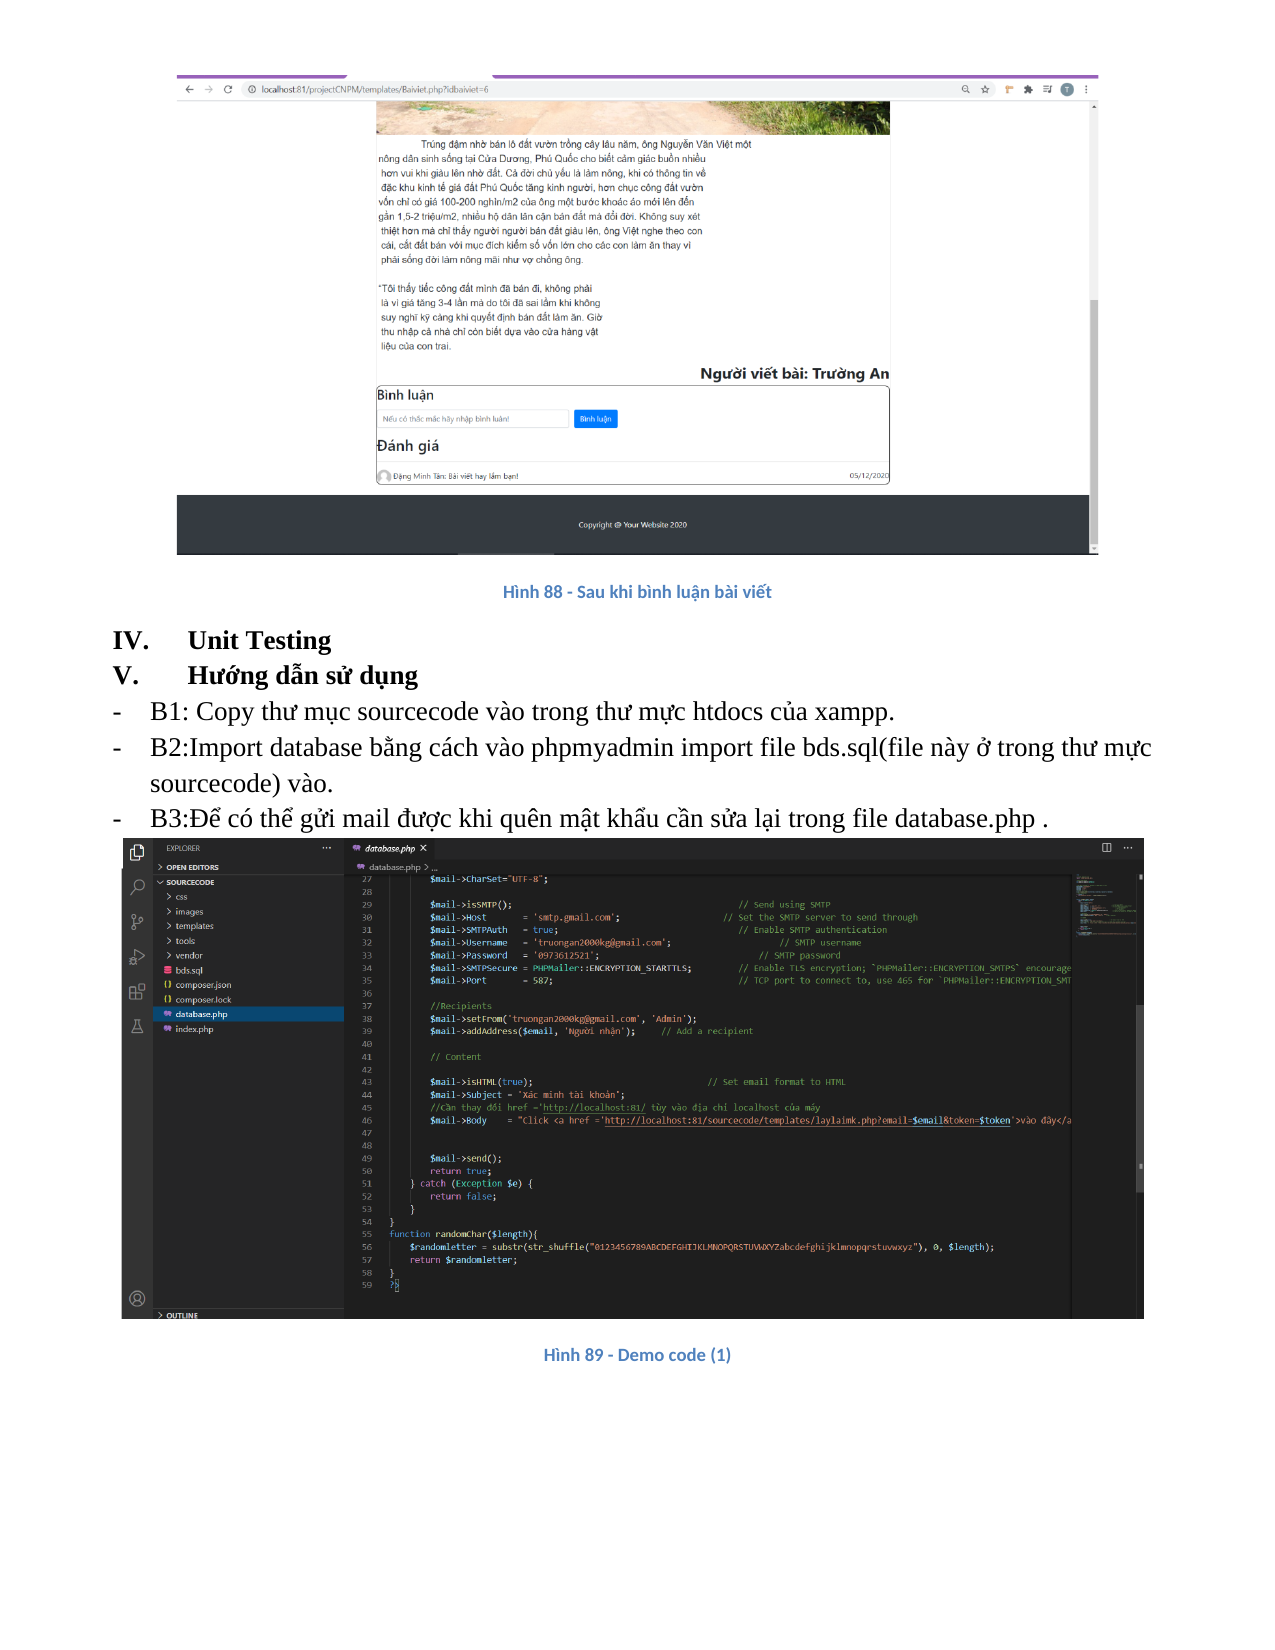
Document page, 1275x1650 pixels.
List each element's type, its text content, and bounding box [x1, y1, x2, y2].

list B3:Để có thể gửi mail được khi quên mật khẩu cần sửa lại trong file database.php . [112, 802, 1200, 833]
list Hướng dẫn sử dụng [112, 659, 1200, 691]
list B2:Import database bằng cách vào phpmyadmin import file bds.sql(file này ở trong thư mực sourcecode) vào. [112, 731, 1200, 798]
picture [121, 838, 1144, 1319]
list B1: Copy thư mục sourcecode vào trong thư mực htdocs của xampp. [112, 695, 1200, 726]
picture [176, 75, 1099, 555]
list Unit Testing [112, 624, 1200, 655]
